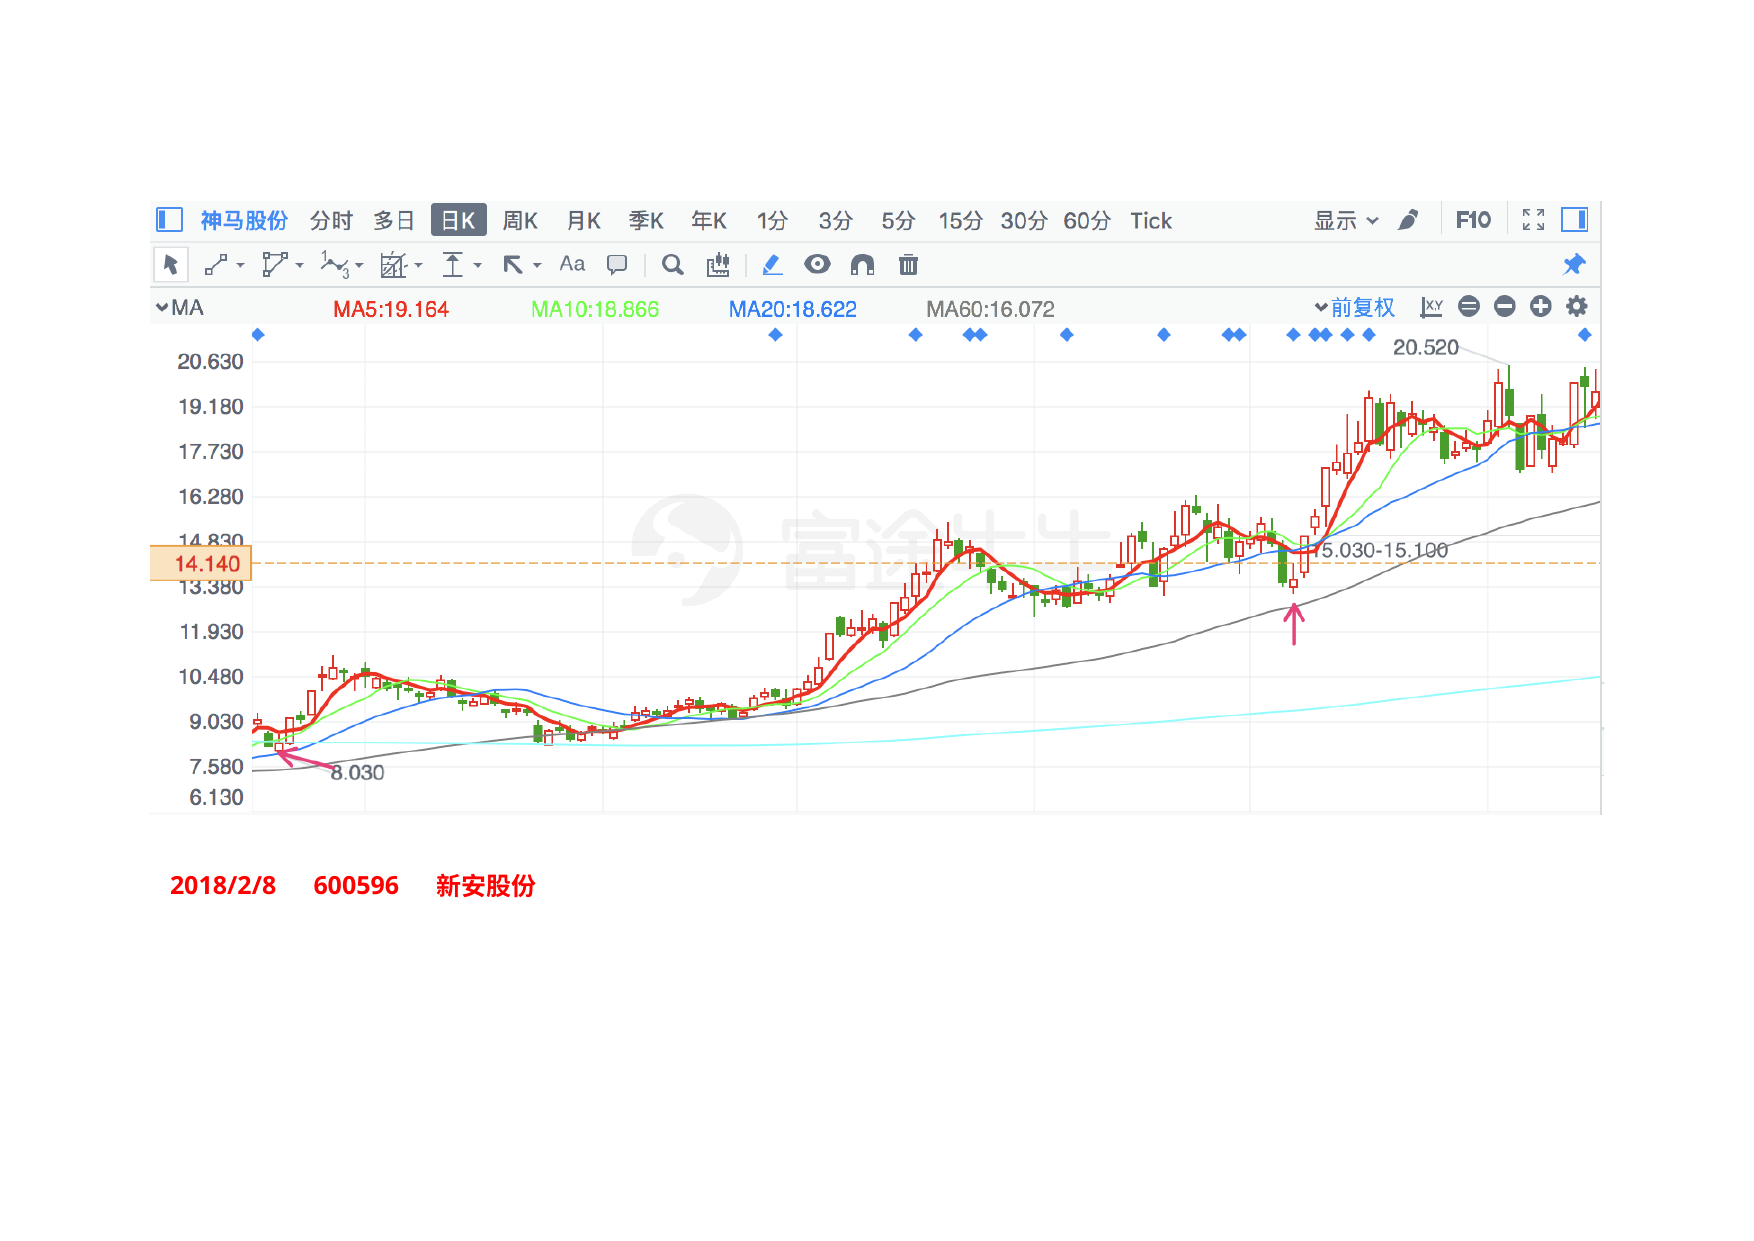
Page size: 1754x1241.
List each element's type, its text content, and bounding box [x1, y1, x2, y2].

table_header 新安股份 [425, 863, 560, 906]
table_header 2018/2/8 [150, 863, 287, 906]
picture [150, 201, 1605, 815]
table_header 600596 [288, 863, 425, 906]
